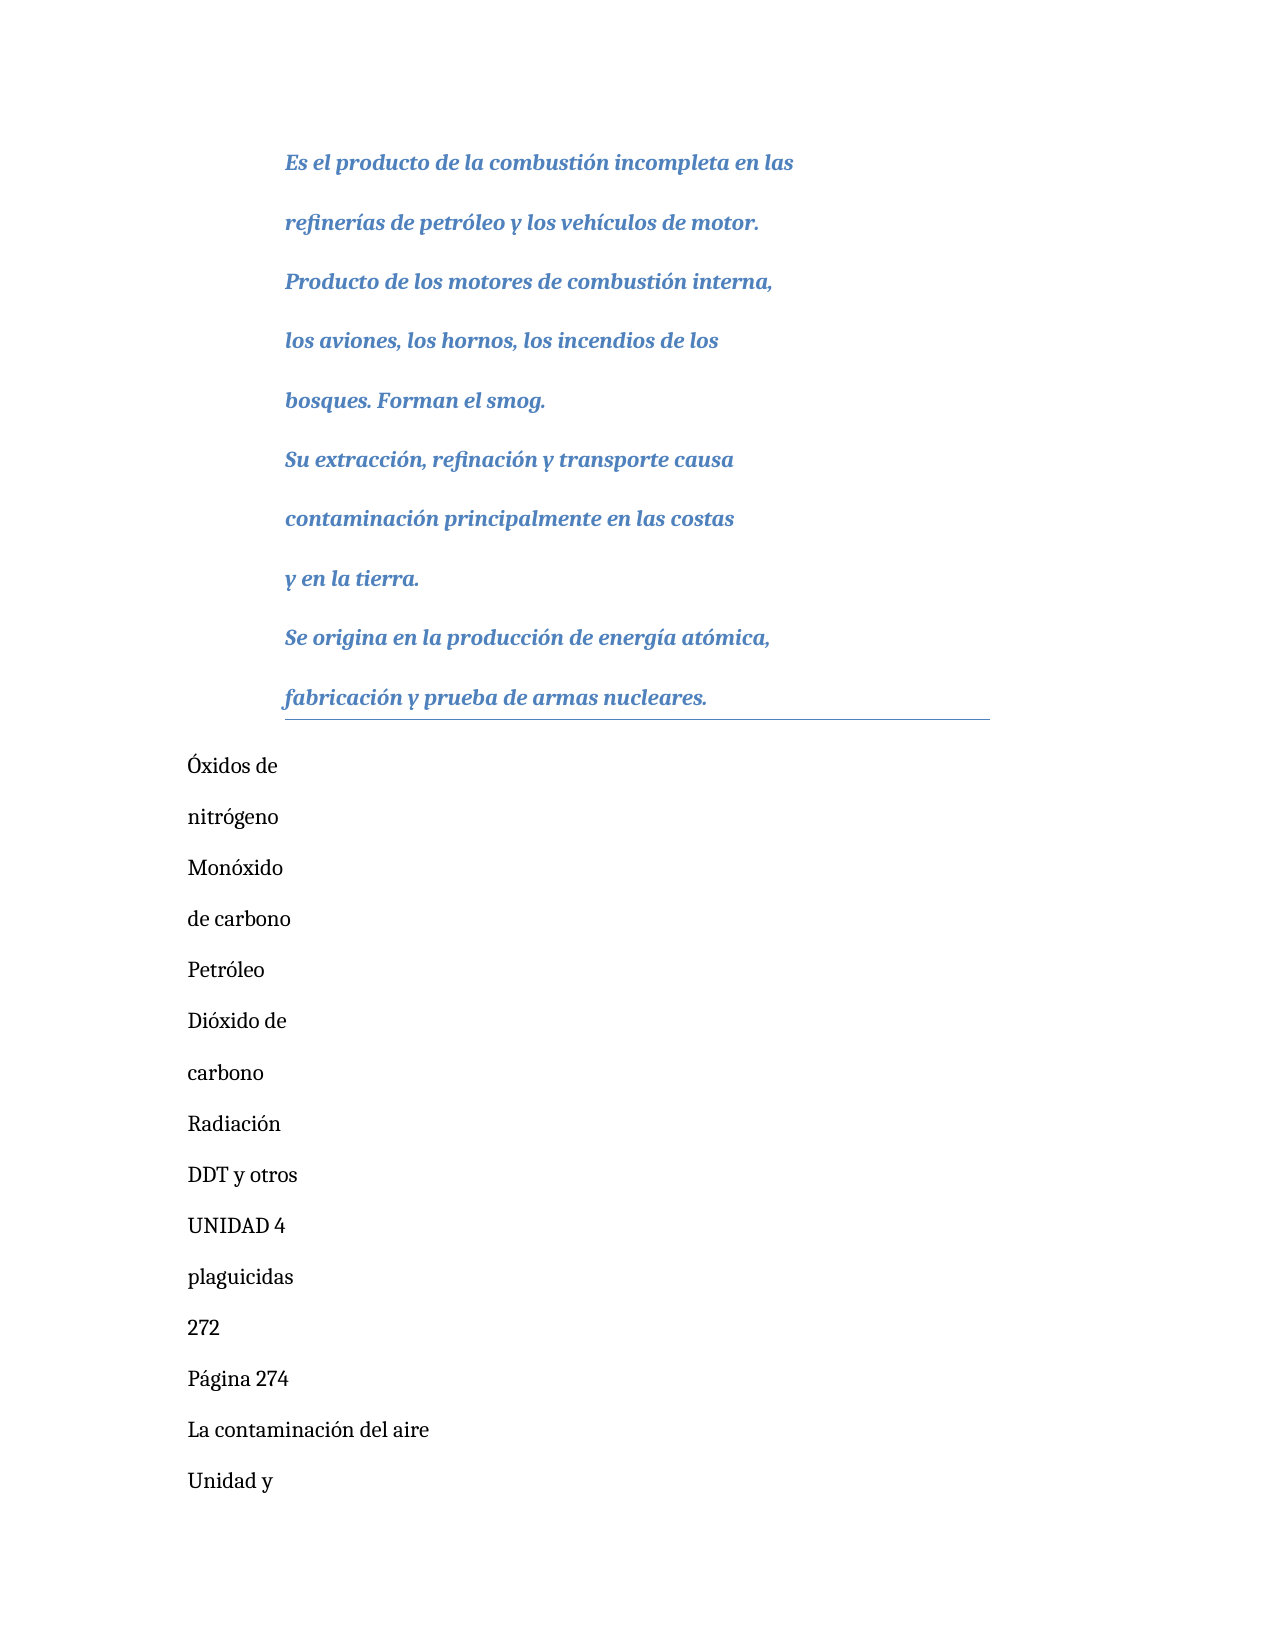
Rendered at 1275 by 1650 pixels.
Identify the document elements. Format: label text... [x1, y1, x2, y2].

text bosques. Forman el smog. [285, 387, 990, 414]
text Radiación [187, 1110, 1087, 1137]
text Su extracción, refinación y transporte causa [285, 447, 990, 473]
text Dióxido de [187, 1008, 1087, 1035]
text de carbono [187, 906, 1087, 933]
text carbono [187, 1059, 1087, 1086]
text refinerías de petróleo y los vehículos de motor. [285, 209, 990, 236]
text Se origina en la producción de energía atómica, [285, 625, 990, 651]
text y en la tierra. [285, 566, 990, 592]
text Petróleo [187, 957, 1087, 984]
text DDT y otros [187, 1161, 1087, 1188]
text fabricación y prueba de armas nucleares. [285, 684, 990, 719]
text nitrógeno [187, 804, 1087, 831]
text contaminación principalmente en las costas [285, 506, 990, 533]
text plaguicidas [187, 1263, 1087, 1290]
text Producto de los motores de combustión interna, [285, 269, 990, 295]
text Unidad y [187, 1468, 1087, 1494]
text UNIDAD 4 [187, 1212, 1087, 1239]
text Óxidos de [187, 753, 1087, 779]
text 272 [187, 1314, 1087, 1341]
text Es el producto de la combustión incompleta en las [285, 150, 990, 176]
text Monóxido [187, 855, 1087, 882]
text La contaminación del aire [187, 1417, 1087, 1443]
text los aviones, los hornos, los incendios de los [285, 328, 990, 354]
text Página 274 [187, 1366, 1087, 1392]
